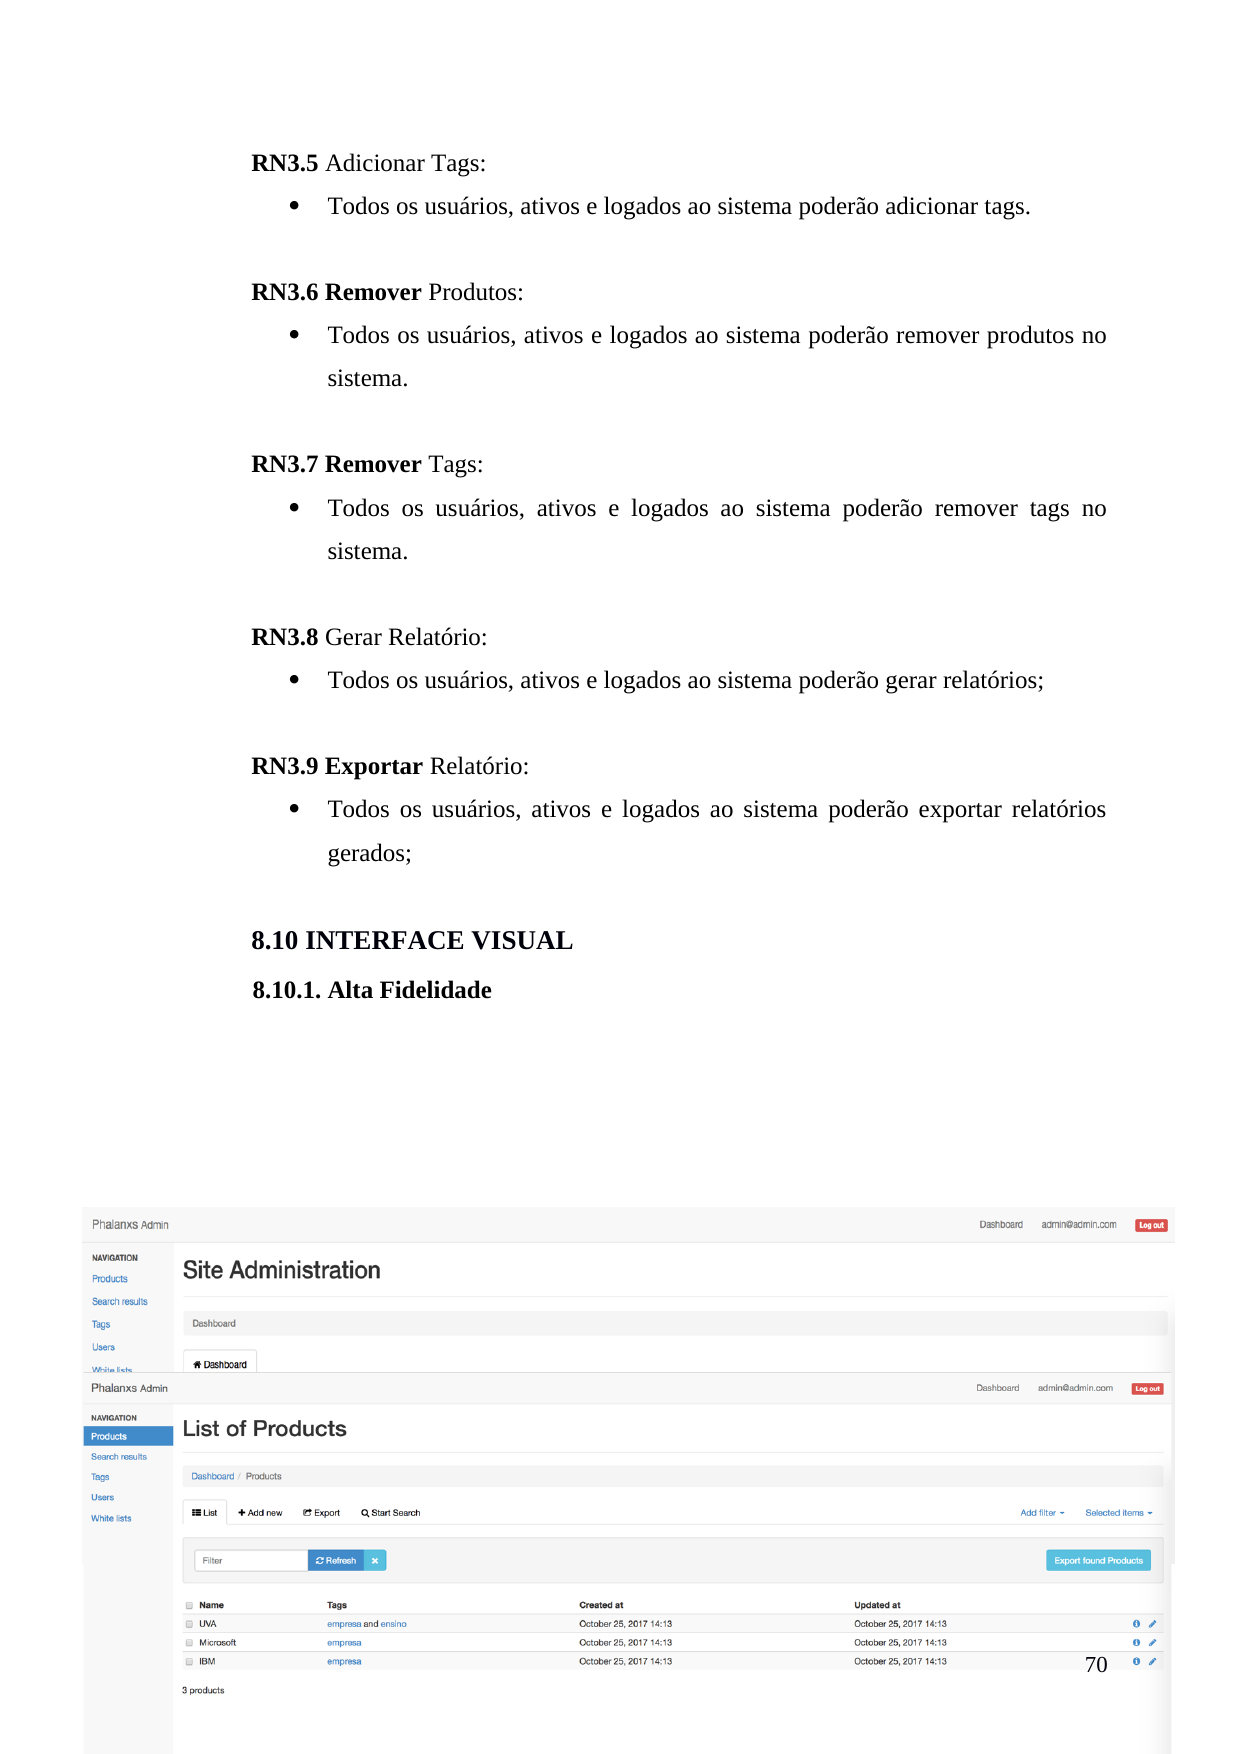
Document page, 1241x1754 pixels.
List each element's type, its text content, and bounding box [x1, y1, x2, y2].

list Todos os usuários, ativos e logados ao sistema poderão remover tags no sistema. [290, 493, 1107, 564]
text RN3.6 Remover Produtos: [177, 277, 1107, 306]
text RN3.7 Remover Tags: [177, 449, 1107, 478]
list Todos os usuários, ativos e logados ao sistema poderão gerar relatórios; [290, 665, 1107, 694]
text 8.10 INTERFACE VISUAL [177, 924, 1107, 955]
list Todos os usuários, ativos e logados ao sistema poderão exportar relatórios gerados; [290, 794, 1107, 866]
picture [82, 1207, 1175, 1754]
text RN3.5 Adicionar Tags: [177, 148, 1107, 176]
list Todos os usuários, ativos e logados ao sistema poderão adicionar tags. [290, 191, 1107, 219]
text RN3.9 Exportar Relatório: [177, 751, 1107, 780]
list Todos os usuários, ativos e logados ao sistema poderão remover produtos no sistema. [290, 320, 1107, 392]
text RN3.8 Gerar Relatório: [177, 622, 1107, 651]
list 8.10.1. Alta Fidelidade [252, 975, 1107, 1003]
